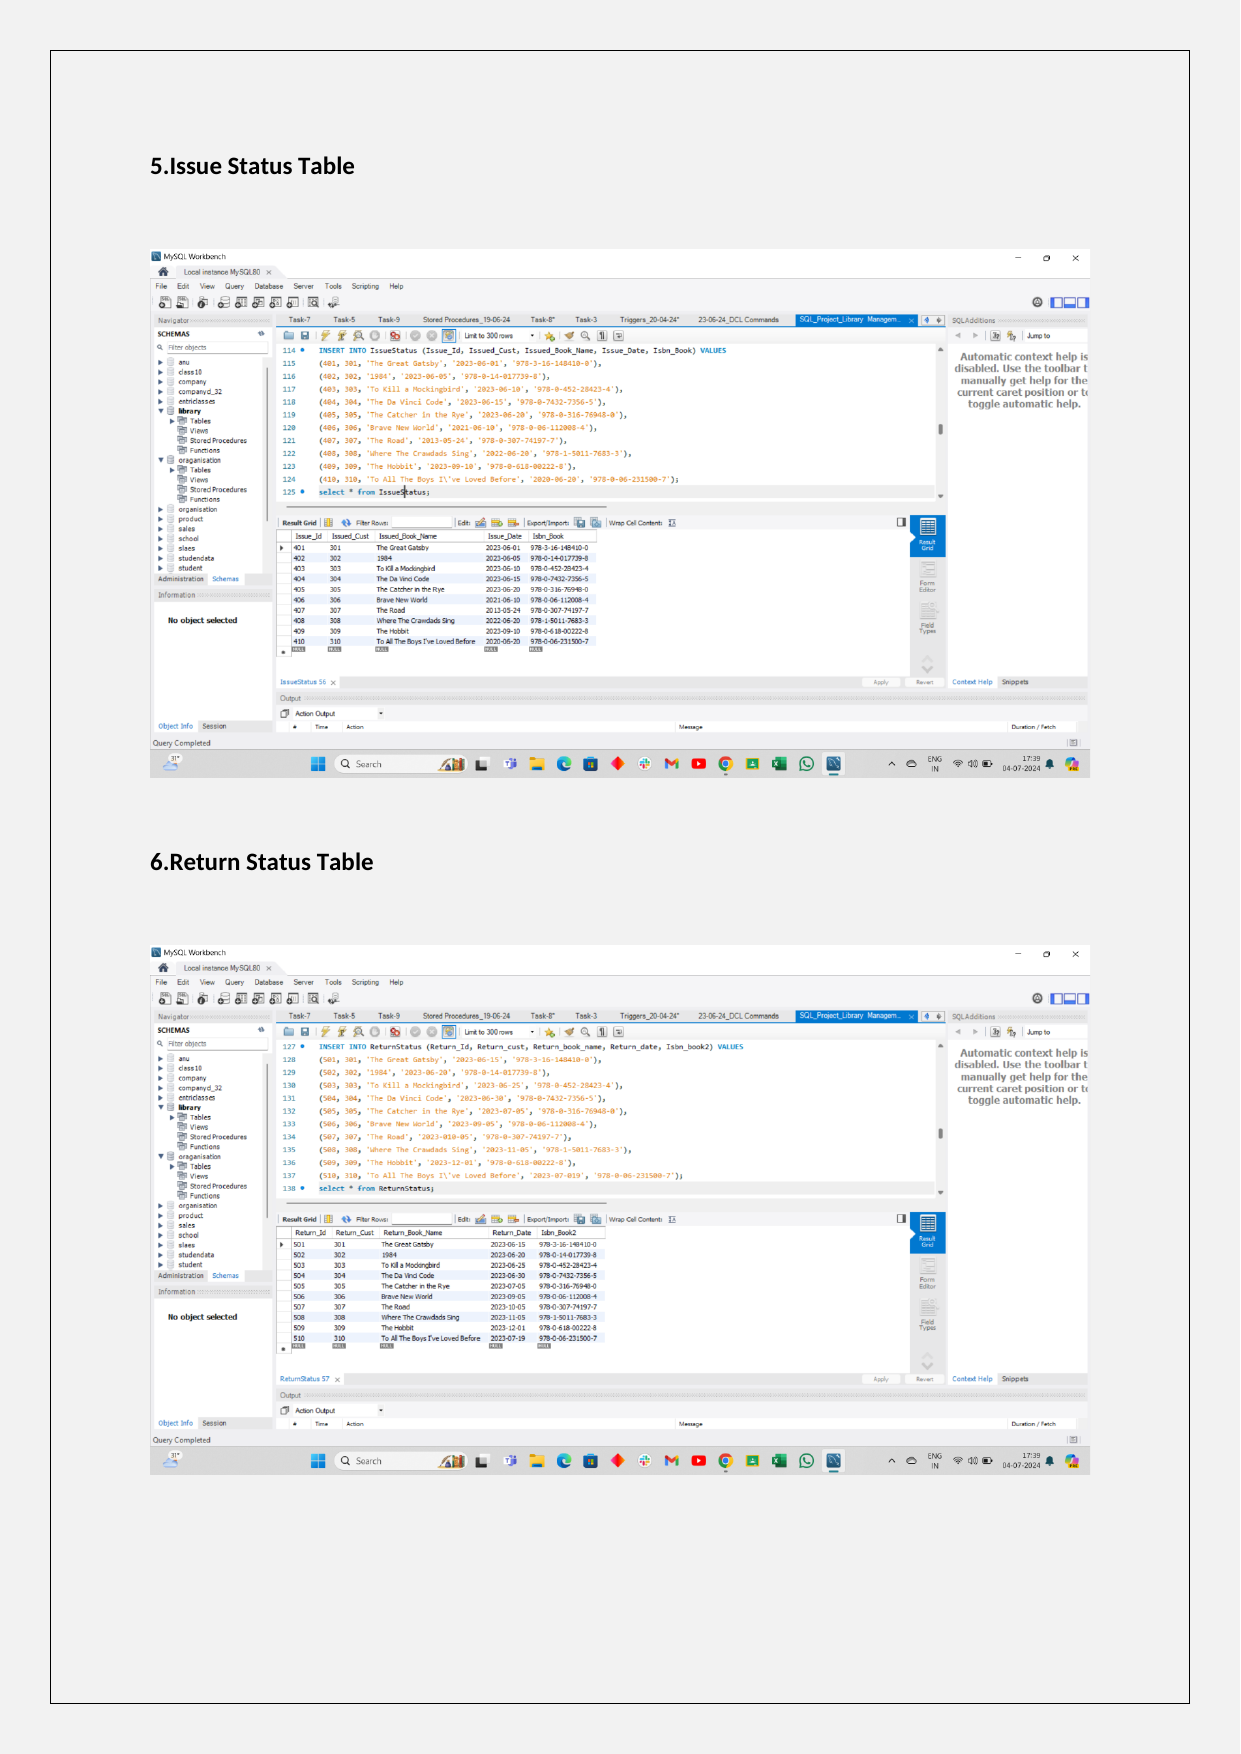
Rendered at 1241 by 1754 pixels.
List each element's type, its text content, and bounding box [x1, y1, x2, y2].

picture [150, 249, 1091, 778]
text 6.Return Status Table [150, 846, 1090, 877]
picture [150, 945, 1091, 1475]
text 5.Issue Status Table [150, 150, 1090, 181]
